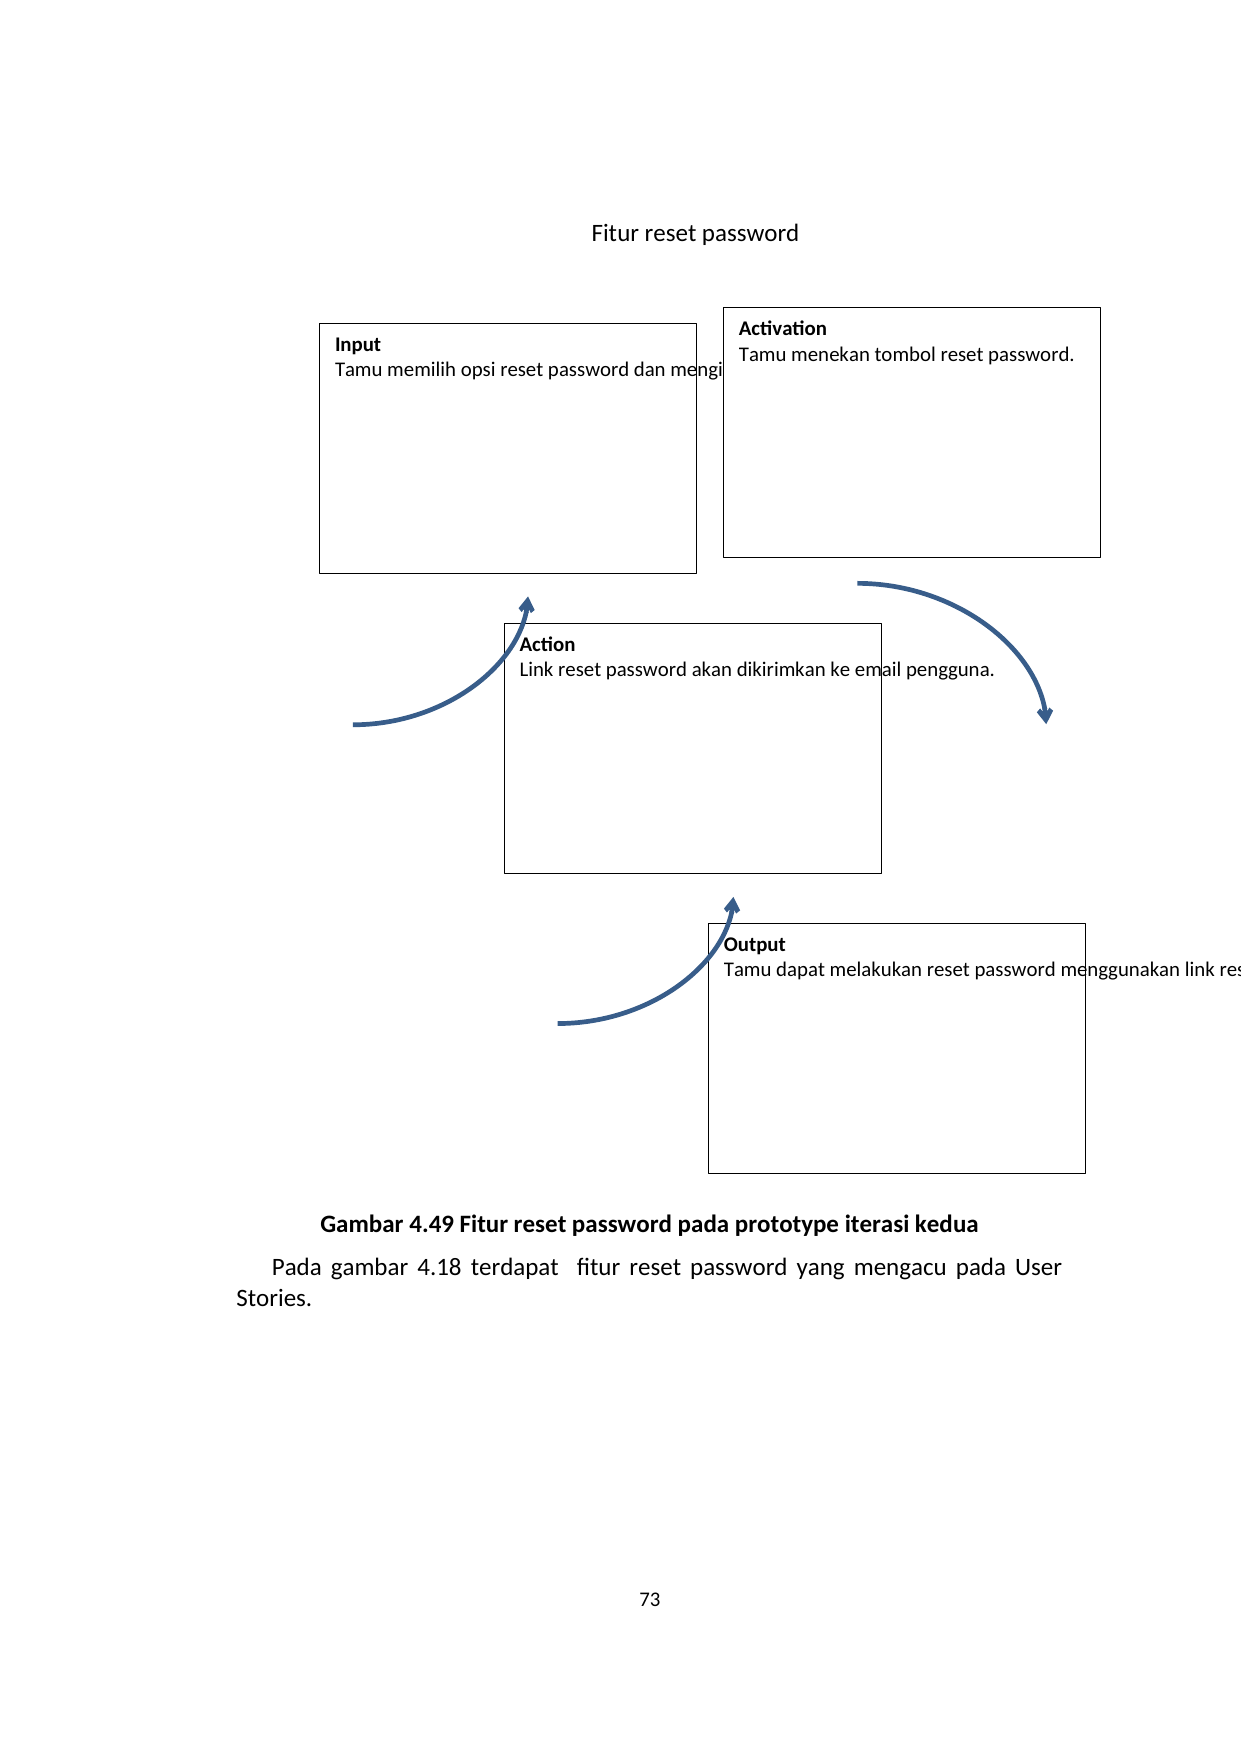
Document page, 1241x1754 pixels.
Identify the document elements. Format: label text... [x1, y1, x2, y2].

text Pada gambar 4.18 terdapat fitur reset password yang mengacu pada User Stories. [236, 1252, 1063, 1313]
